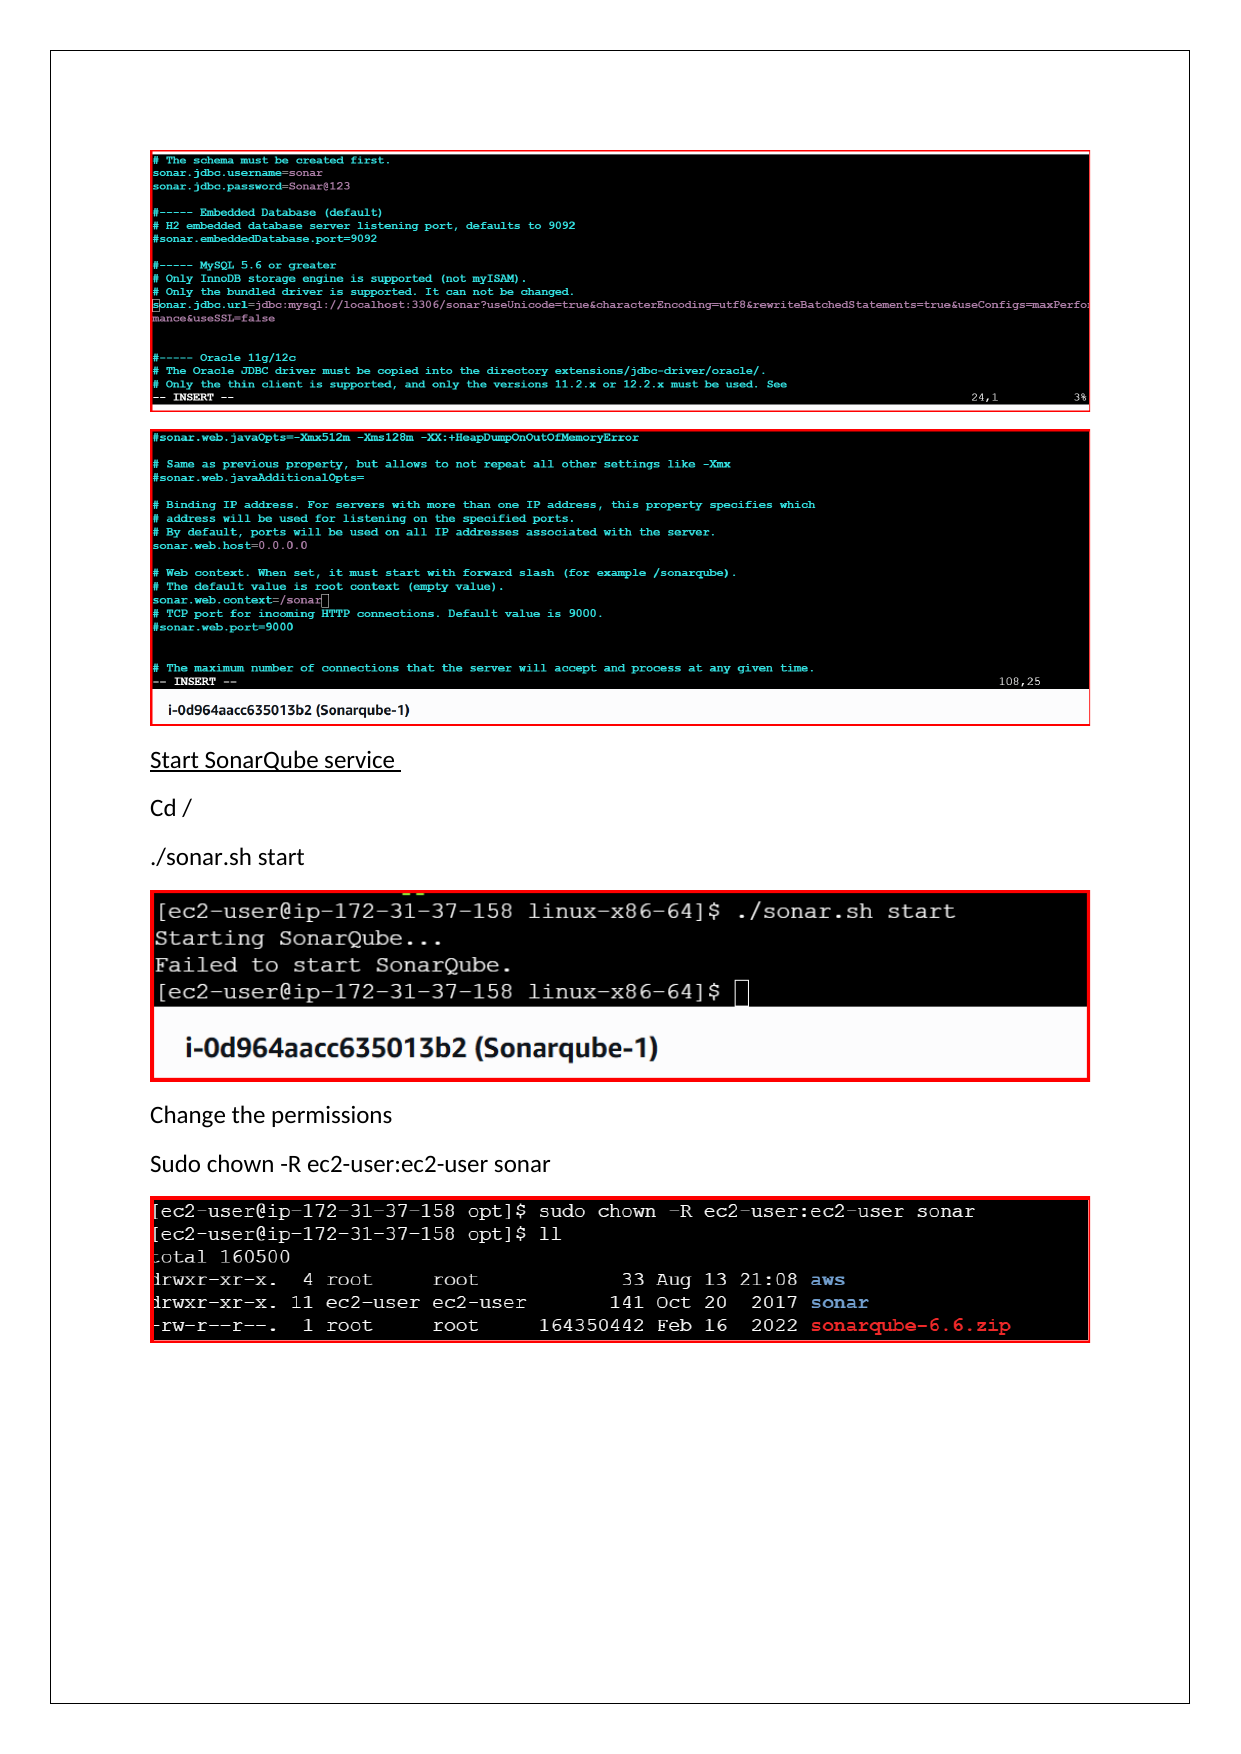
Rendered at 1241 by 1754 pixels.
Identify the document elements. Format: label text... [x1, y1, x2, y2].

text Sudo chown -R ec2-user:ec2-user sonar [150, 1148, 1090, 1178]
picture [150, 429, 1091, 726]
text Start SonarQube service [150, 744, 1090, 774]
picture [150, 890, 1091, 1082]
text Cd / [150, 793, 1090, 823]
picture [150, 150, 1091, 412]
text ./sonar.sh start [150, 841, 1090, 872]
picture [150, 1196, 1091, 1343]
text Change the permissions [150, 1099, 1090, 1130]
